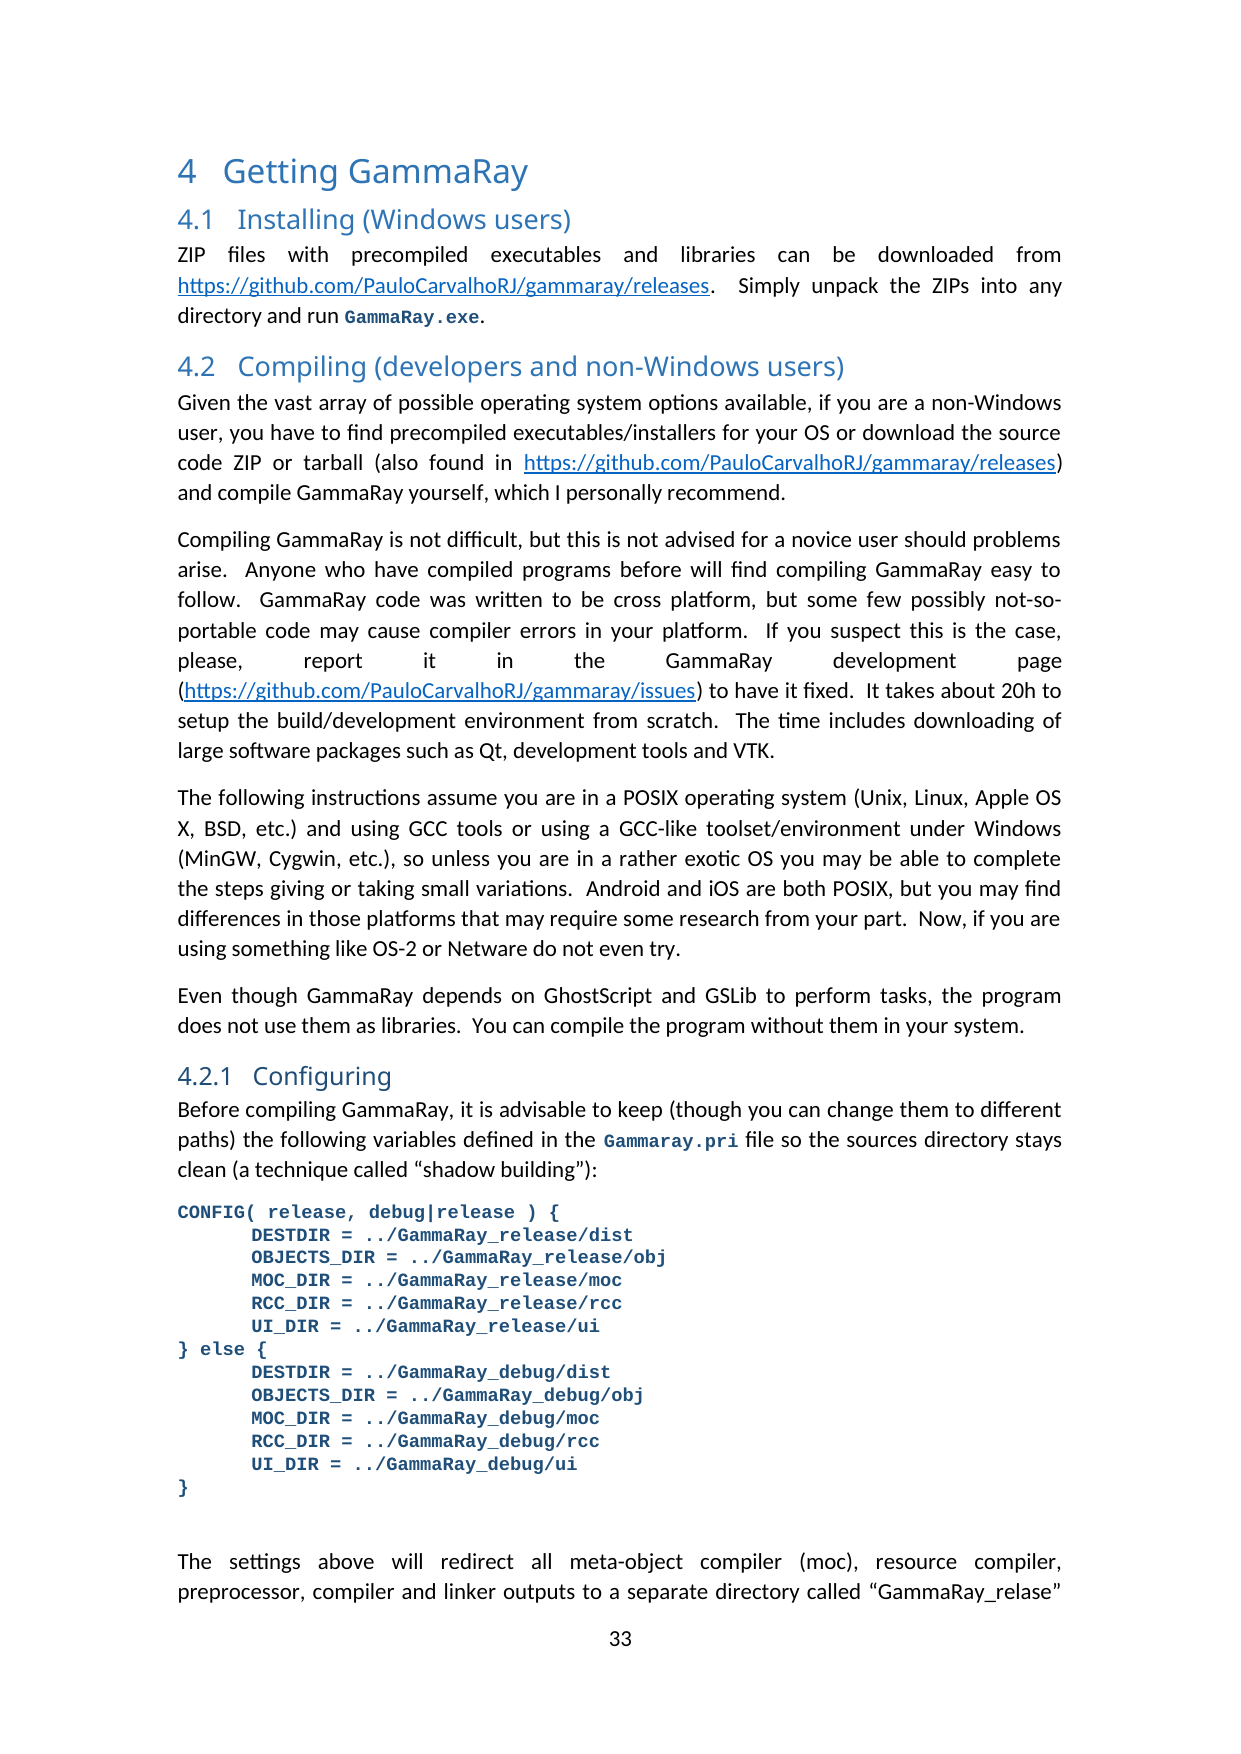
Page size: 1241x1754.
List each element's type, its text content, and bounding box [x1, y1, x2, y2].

text UI_DIR = ../GammaRay_release/ui [177, 1317, 1063, 1338]
text UI_DIR = ../GammaRay_debug/ui [177, 1454, 1063, 1476]
subtitle Configuring [177, 1058, 1063, 1092]
subtitle Installing (Windows users) [177, 201, 1063, 238]
text } [177, 1477, 1063, 1499]
text The following instructions assume you are in a POSIX operating system (Unix, Linux, Apple OS X, BSD, etc.) and using GCC tools or using a GCC-like toolset/environment under Windows (MinGW, Cygwin, etc.), so unless you are in a rather exotic OS you may be able to complete the steps giving or taking small variations. Android and iOS are both POSIX, but you may find differences in those platforms that may require some research from your part. Now, if you are using something like OS-2 or Netware do not even try. [177, 783, 1063, 962]
text CONFIG( release, debug|release ) { [177, 1202, 1063, 1224]
text DESTDIR = ../GammaRay_debug/dist [177, 1363, 1063, 1384]
subtitle Compiling (developers and non-Windows users) [177, 348, 1063, 385]
text Before compiling GammaRay, it is advisable to keep (though you can change them to different paths) the following variables defined in the Gammaray.pri file so the sources directory stays clean (a technique called “shadow building”): [177, 1095, 1063, 1184]
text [177, 1547, 1063, 1606]
subtitle Getting GammaRay [177, 148, 1063, 193]
text RCC_DIR = ../GammaRay_release/rcc [177, 1294, 1063, 1315]
text ZIP files with precompiled executables and libraries can be downloaded from https://github.com/PauloCarvalhoRJ/gammaray/releases. Simply unpack the ZIPs into any directory and run GammaRay.exe. [177, 241, 1063, 329]
text Compiling GammaRay is not difficult, but this is not advised for a novice user should problems arise. Anyone who have compiled programs before will find compiling GammaRay easy to follow. GammaRay code was written to be cross platform, but some few possibly not-so-portable code may cause compiler errors in your platform. If you suspect this is the case, please, report it in the GammaRay development page (https://github.com/PauloCarvalhoRJ/gammaray/issues) to have it fixed. It takes about 20h to setup the build/development environment from scratch. The time includes downloading of large software packages such as Qt, development tools and VTK. [177, 525, 1063, 764]
text RCC_DIR = ../GammaRay_debug/rcc [177, 1432, 1063, 1453]
text DESTDIR = ../GammaRay_release/dist [177, 1225, 1063, 1247]
text Even though GammaRay depends on GhostScript and GSLib to perform tasks, the program does not use them as libraries. You can compile the program without them in your system. [177, 981, 1063, 1039]
text MOC_DIR = ../GammaRay_release/moc [177, 1271, 1063, 1292]
text OBJECTS_DIR = ../GammaRay_debug/obj [177, 1386, 1063, 1407]
text MOC_DIR = ../GammaRay_debug/moc [177, 1409, 1063, 1430]
text OBJECTS_DIR = ../GammaRay_release/obj [177, 1248, 1063, 1269]
text Given the vast array of possible operating system options available, if you are a non-Windows user, you have to find precompiled executables/installers for your OS or download the source code ZIP or tarball (also found in https://github.com/PauloCarvalhoRJ/gammaray/releases) and compile GammaRay yourself, which I personally recommend. [177, 388, 1063, 506]
text } else { [177, 1340, 1063, 1361]
